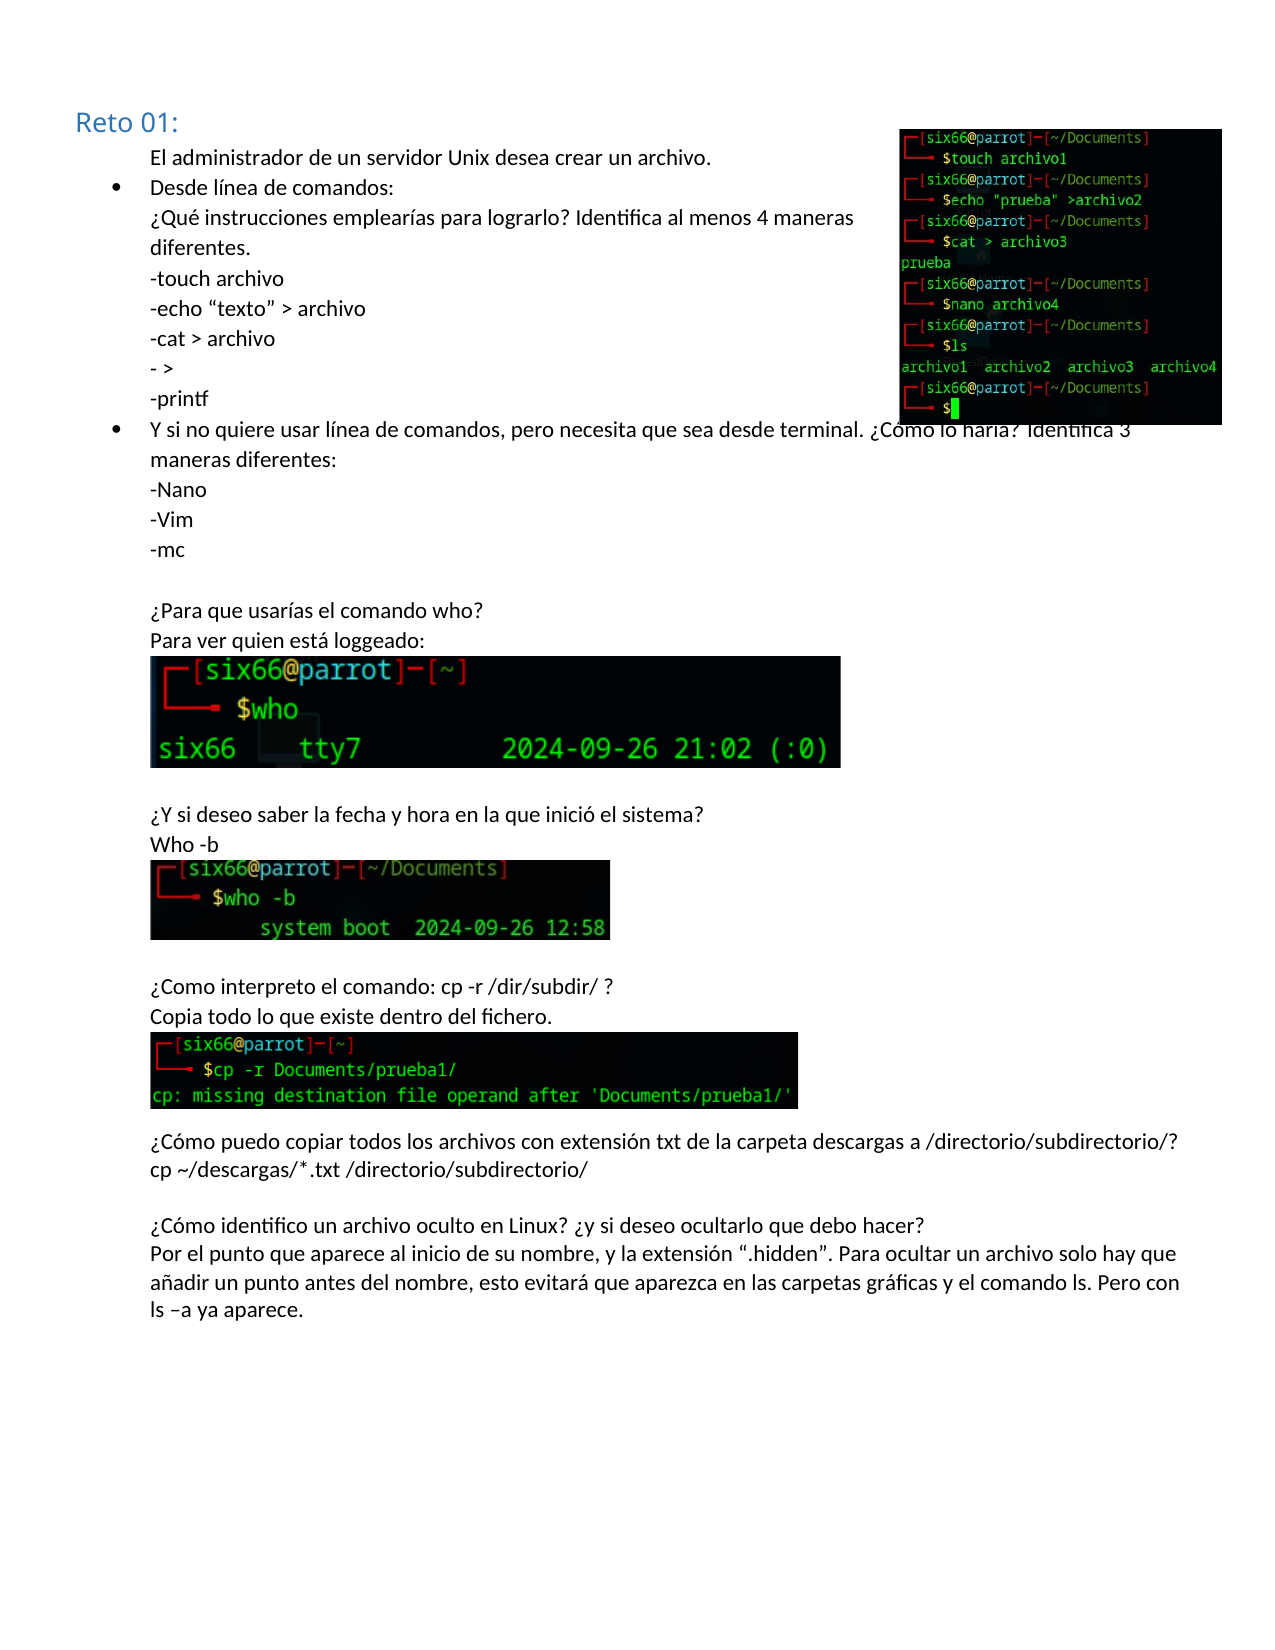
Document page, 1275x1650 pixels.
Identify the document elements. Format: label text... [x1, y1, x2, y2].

text Por el punto que aparece al inicio de su nombre, y la extensión “.hidden”. Para ocultar un archivo solo hay que añadir un punto antes del nombre, esto evitará que aparezca en las carpetas gráficas y el comando ls. Pero con ls –a ya aparece. [75, 1239, 1200, 1324]
picture [150, 656, 841, 768]
list -Nano [150, 475, 1200, 503]
list El administrador de un servidor Unix desea crear un archivo. [150, 143, 899, 171]
list -printf [150, 384, 899, 412]
text cp ~/descargas/*.txt /directorio/subdirectorio/ [75, 1156, 1200, 1183]
picture [150, 860, 611, 940]
list -touch archivo [150, 264, 899, 292]
list ¿Qué instrucciones emplearías para lograrlo? Identifica al menos 4 maneras [150, 203, 899, 231]
list ¿Para que usarías el comando who? [150, 596, 1200, 624]
list Copia todo lo que existe dentro del fichero. [150, 1002, 1200, 1030]
list Y si no quiere usar línea de comandos, pero necesita que sea desde terminal. ¿Cómo lo haría? Identifica 3 maneras diferentes: [112, 415, 1200, 473]
list ¿Como interpreto el comando: cp -r /dir/subdir/ ? [150, 972, 1200, 1000]
list -cat > archivo [150, 324, 899, 352]
list -mc [150, 536, 1200, 563]
list diferentes. [150, 233, 899, 261]
list ¿Y si deseo saber la fecha y hora en la que inició el sistema? [150, 800, 1200, 828]
list - > [150, 354, 899, 382]
list Desde línea de comandos: [112, 173, 899, 201]
subtitle Reto 01: [75, 103, 1200, 140]
picture [150, 1032, 799, 1109]
list -Vim [150, 505, 1200, 533]
list -echo “texto” > archivo [150, 294, 899, 322]
list Para ver quien está loggeado: [150, 626, 1200, 654]
list Who -b [150, 830, 1200, 858]
list ¿Cómo puedo copiar todos los archivos con extensión txt de la carpeta descargas a /directorio/subdirectorio/? [150, 1127, 1200, 1156]
list ¿Cómo identifico un archivo oculto en Linux? ¿y si deseo ocultarlo que debo hacer? [150, 1212, 1200, 1239]
picture [899, 129, 1222, 425]
